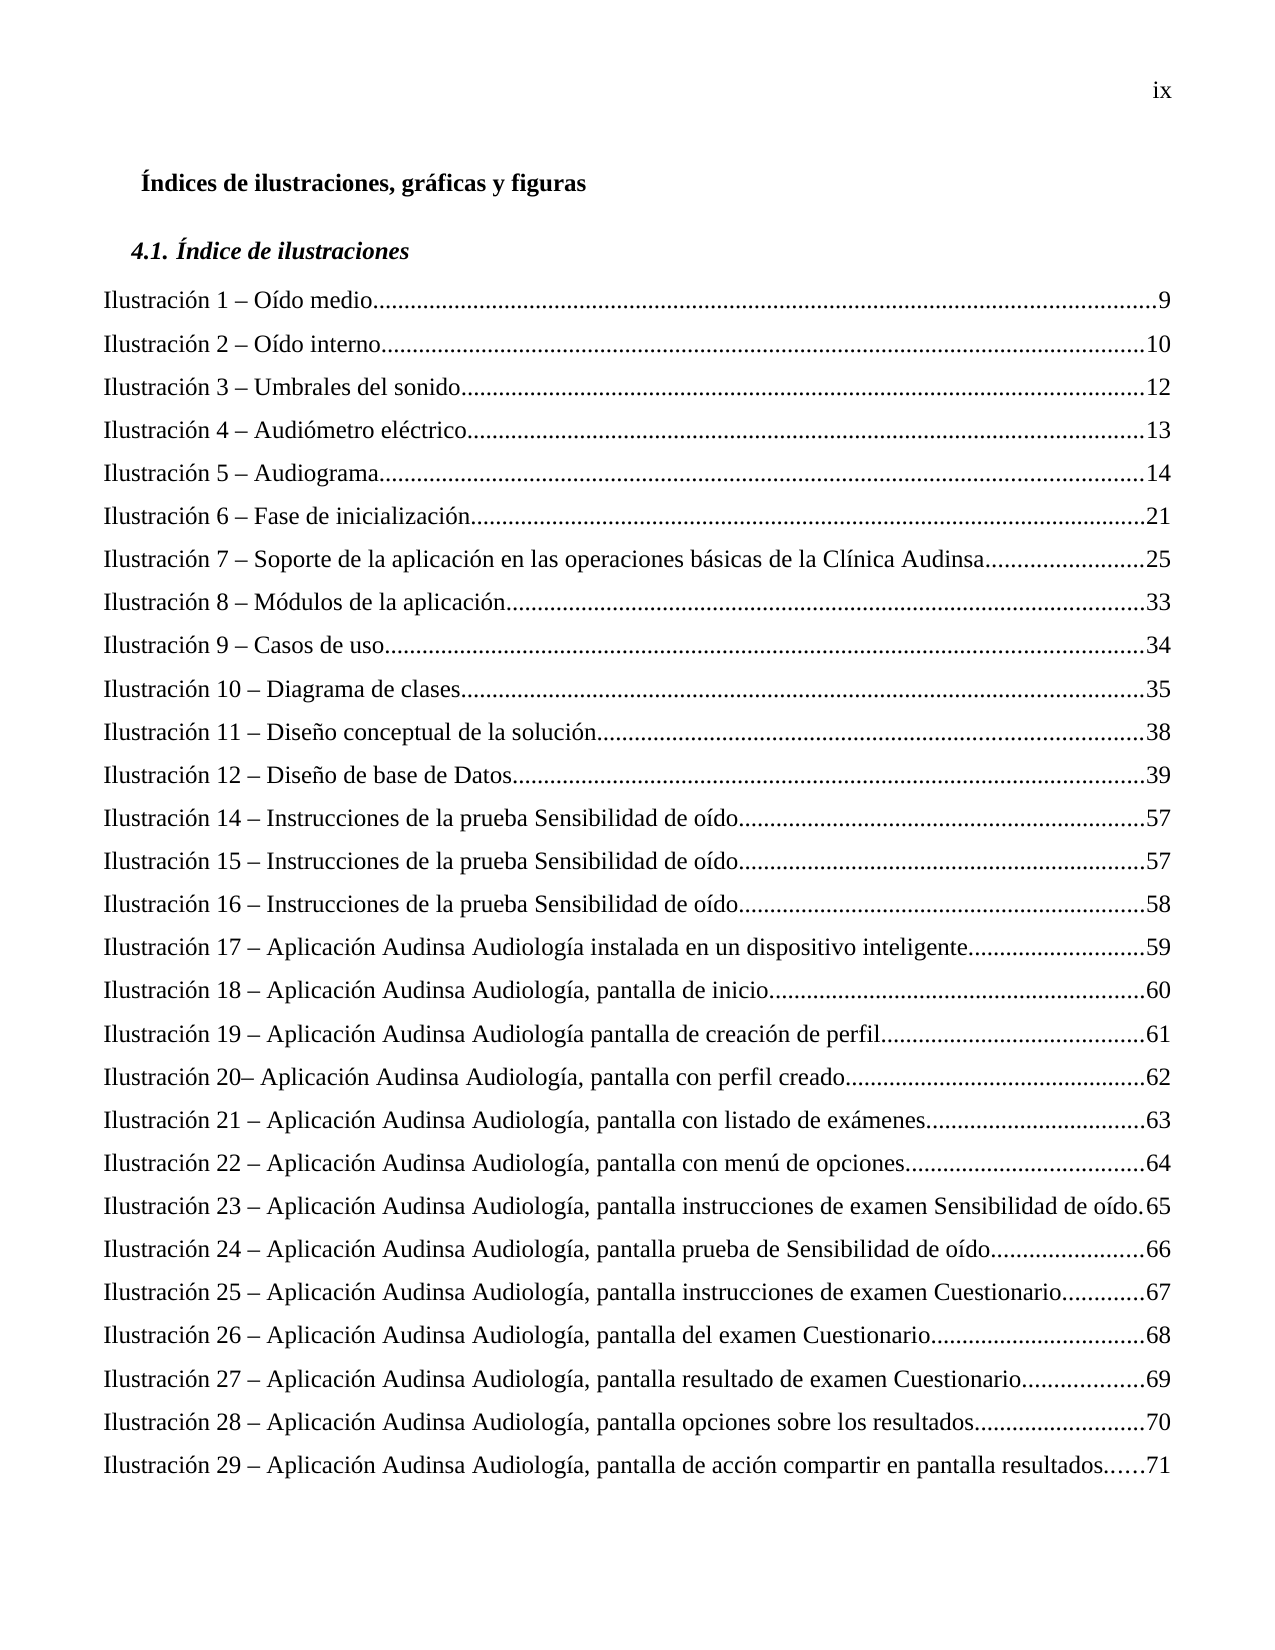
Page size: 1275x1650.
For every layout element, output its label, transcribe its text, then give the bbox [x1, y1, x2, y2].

text Ilustración 15 – Instrucciones de la prueba Sensibilidad de oído. 57 [103, 846, 1172, 875]
text Índices de ilustraciones, gráficas y figuras [103, 168, 1172, 197]
text Ilustración 29 – Aplicación Audinsa Audiología, pantalla de acción compartir en pantalla resultados. 71 [103, 1450, 1172, 1479]
text Ilustración 22 – Aplicación Audinsa Audiología, pantalla con menú de opciones. 64 [103, 1148, 1172, 1177]
text Ilustración 23 – Aplicación Audinsa Audiología, pantalla instrucciones de examen Sensibilidad de oído. 65 [103, 1191, 1172, 1220]
text Ilustración 5 – Audiograma 14 [103, 458, 1172, 487]
text Ilustración 3 – Umbrales del sonido 12 [103, 372, 1172, 401]
text Ilustración 19 – Aplicación Audinsa Audiología pantalla de creación de perfil. 61 [103, 1019, 1172, 1047]
text Ilustración 27 – Aplicación Audinsa Audiología, pantalla resultado de examen Cuestionario. 69 [103, 1364, 1172, 1392]
text Ilustración 25 – Aplicación Audinsa Audiología, pantalla instrucciones de examen Cuestionario. 67 [103, 1277, 1172, 1306]
text Ilustración 18 – Aplicación Audinsa Audiología, pantalla de inicio. 60 [103, 976, 1172, 1004]
text Ilustración 10 – Diagrama de clases 35 [103, 674, 1172, 702]
text Ilustración 28 – Aplicación Audinsa Audiología, pantalla opciones sobre los resultados. 70 [103, 1407, 1172, 1436]
text Ilustración 17 – Aplicación Audinsa Audiología instalada en un dispositivo inteligente. 59 [103, 932, 1172, 961]
text Ilustración 14 – Instrucciones de la prueba Sensibilidad de oído. 57 [103, 803, 1172, 832]
text Ilustración 1 – Oído medio 9 [103, 286, 1172, 314]
text Ilustración 20– Aplicación Audinsa Audiología, pantalla con perfil creado. 62 [103, 1062, 1172, 1091]
text Ilustración 2 – Oído interno 10 [103, 329, 1172, 357]
text Ilustración 8 – Módulos de la aplicación 33 [103, 587, 1172, 616]
text Ilustración 6 – Fase de inicialización 21 [103, 501, 1172, 530]
text Ilustración 11 – Diseño conceptual de la solución 38 [103, 717, 1172, 746]
text Ilustración 26 – Aplicación Audinsa Audiología, pantalla del examen Cuestionario. 68 [103, 1321, 1172, 1349]
text Ilustración 16 – Instrucciones de la prueba Sensibilidad de oído. 58 [103, 889, 1172, 918]
text Índice de ilustraciones [131, 236, 1172, 265]
text Ilustración 7 – Soporte de la aplicación en las operaciones básicas de la Clínica Audinsa 25 [103, 544, 1172, 573]
text Ilustración 24 – Aplicación Audinsa Audiología, pantalla prueba de Sensibilidad de oído. 66 [103, 1234, 1172, 1263]
text Ilustración 9 – Casos de uso 34 [103, 631, 1172, 659]
text Ilustración 4 – Audiómetro eléctrico 13 [103, 415, 1172, 444]
text Ilustración 21 – Aplicación Audinsa Audiología, pantalla con listado de exámenes. 63 [103, 1105, 1172, 1134]
text Ilustración 12 – Diseño de base de Datos 39 [103, 760, 1172, 789]
